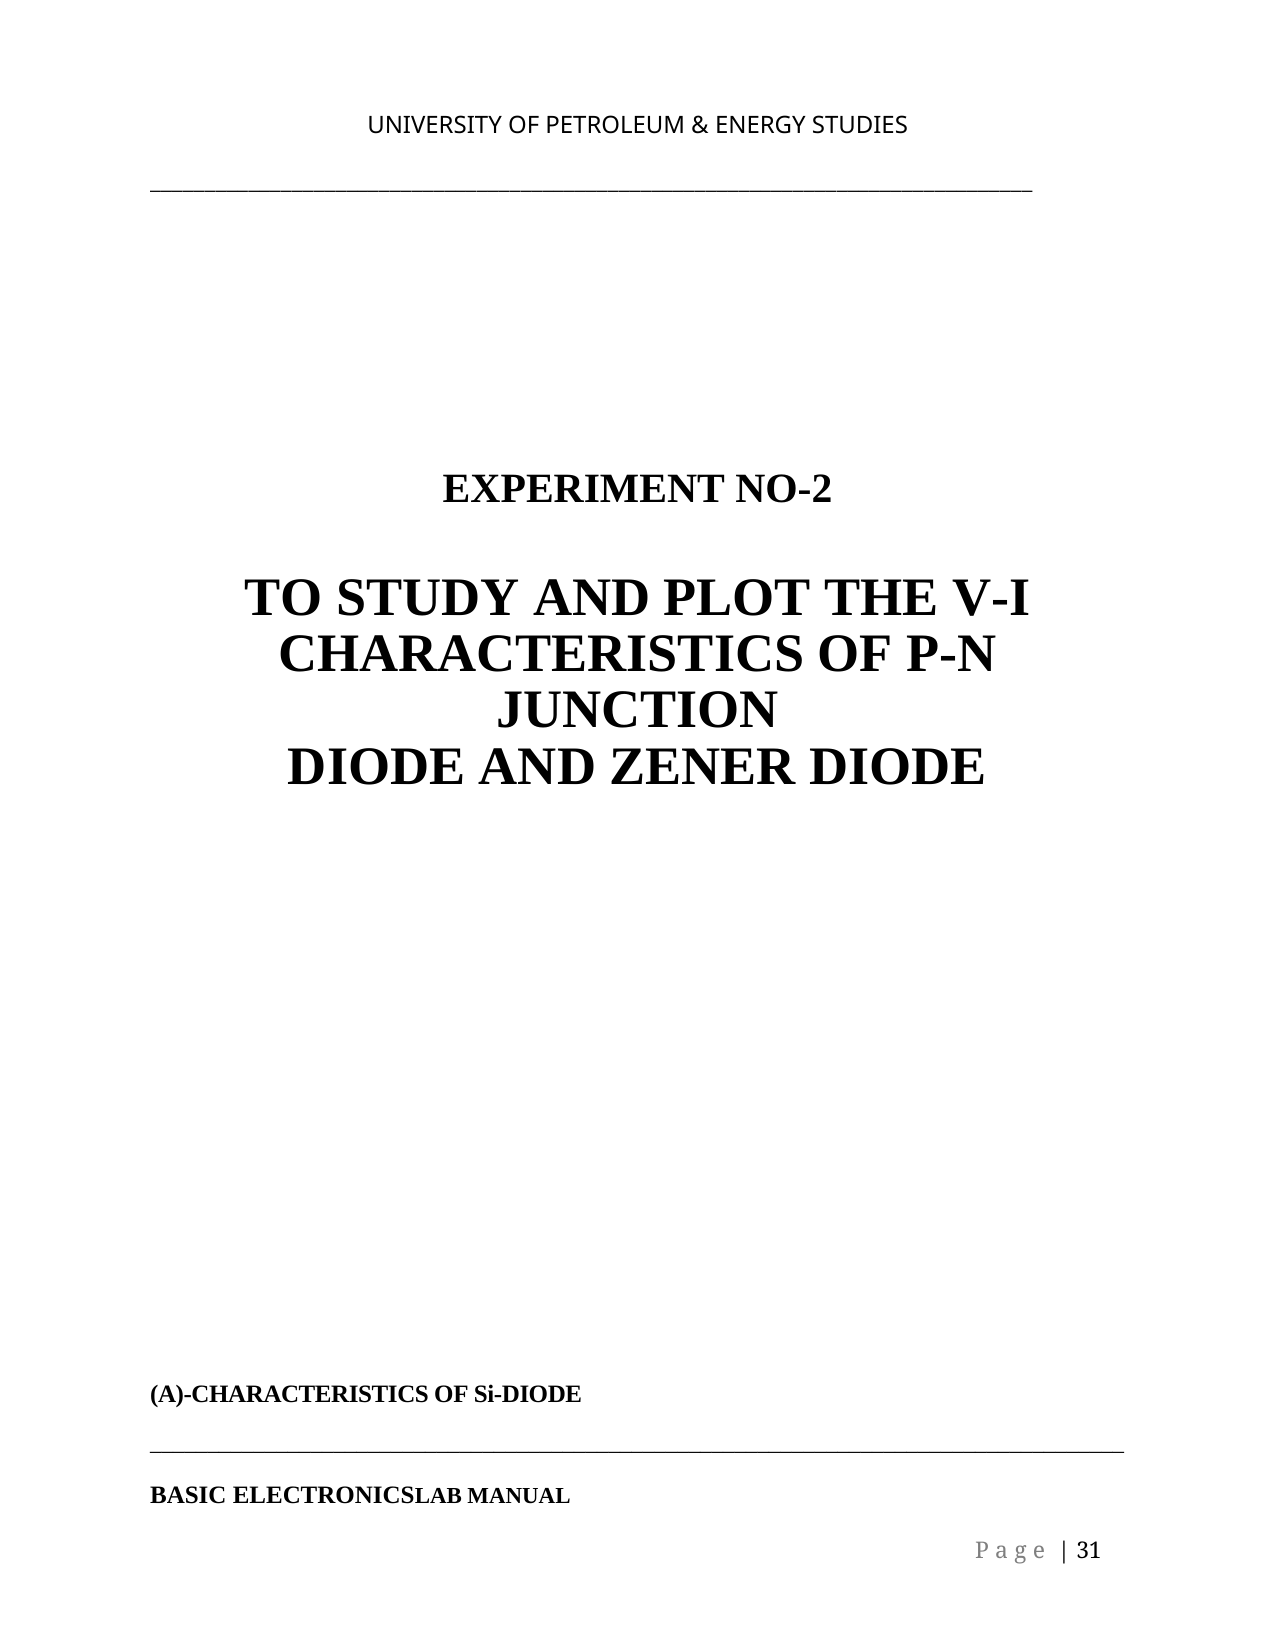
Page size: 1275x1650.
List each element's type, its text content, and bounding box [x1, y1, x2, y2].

text CHARACTERISTICS OF P-N [150, 645, 1125, 678]
text DIODE AND ZENER DIODE [150, 757, 1125, 791]
text (A)-CHARACTERISTICS OF Si-DIODE [150, 1376, 1125, 1410]
text TO STUDY AND PLOT THE V-I [150, 589, 1125, 622]
text EXPERIMENT NO-2 [150, 476, 1125, 510]
text JUNCTION [150, 701, 1125, 735]
